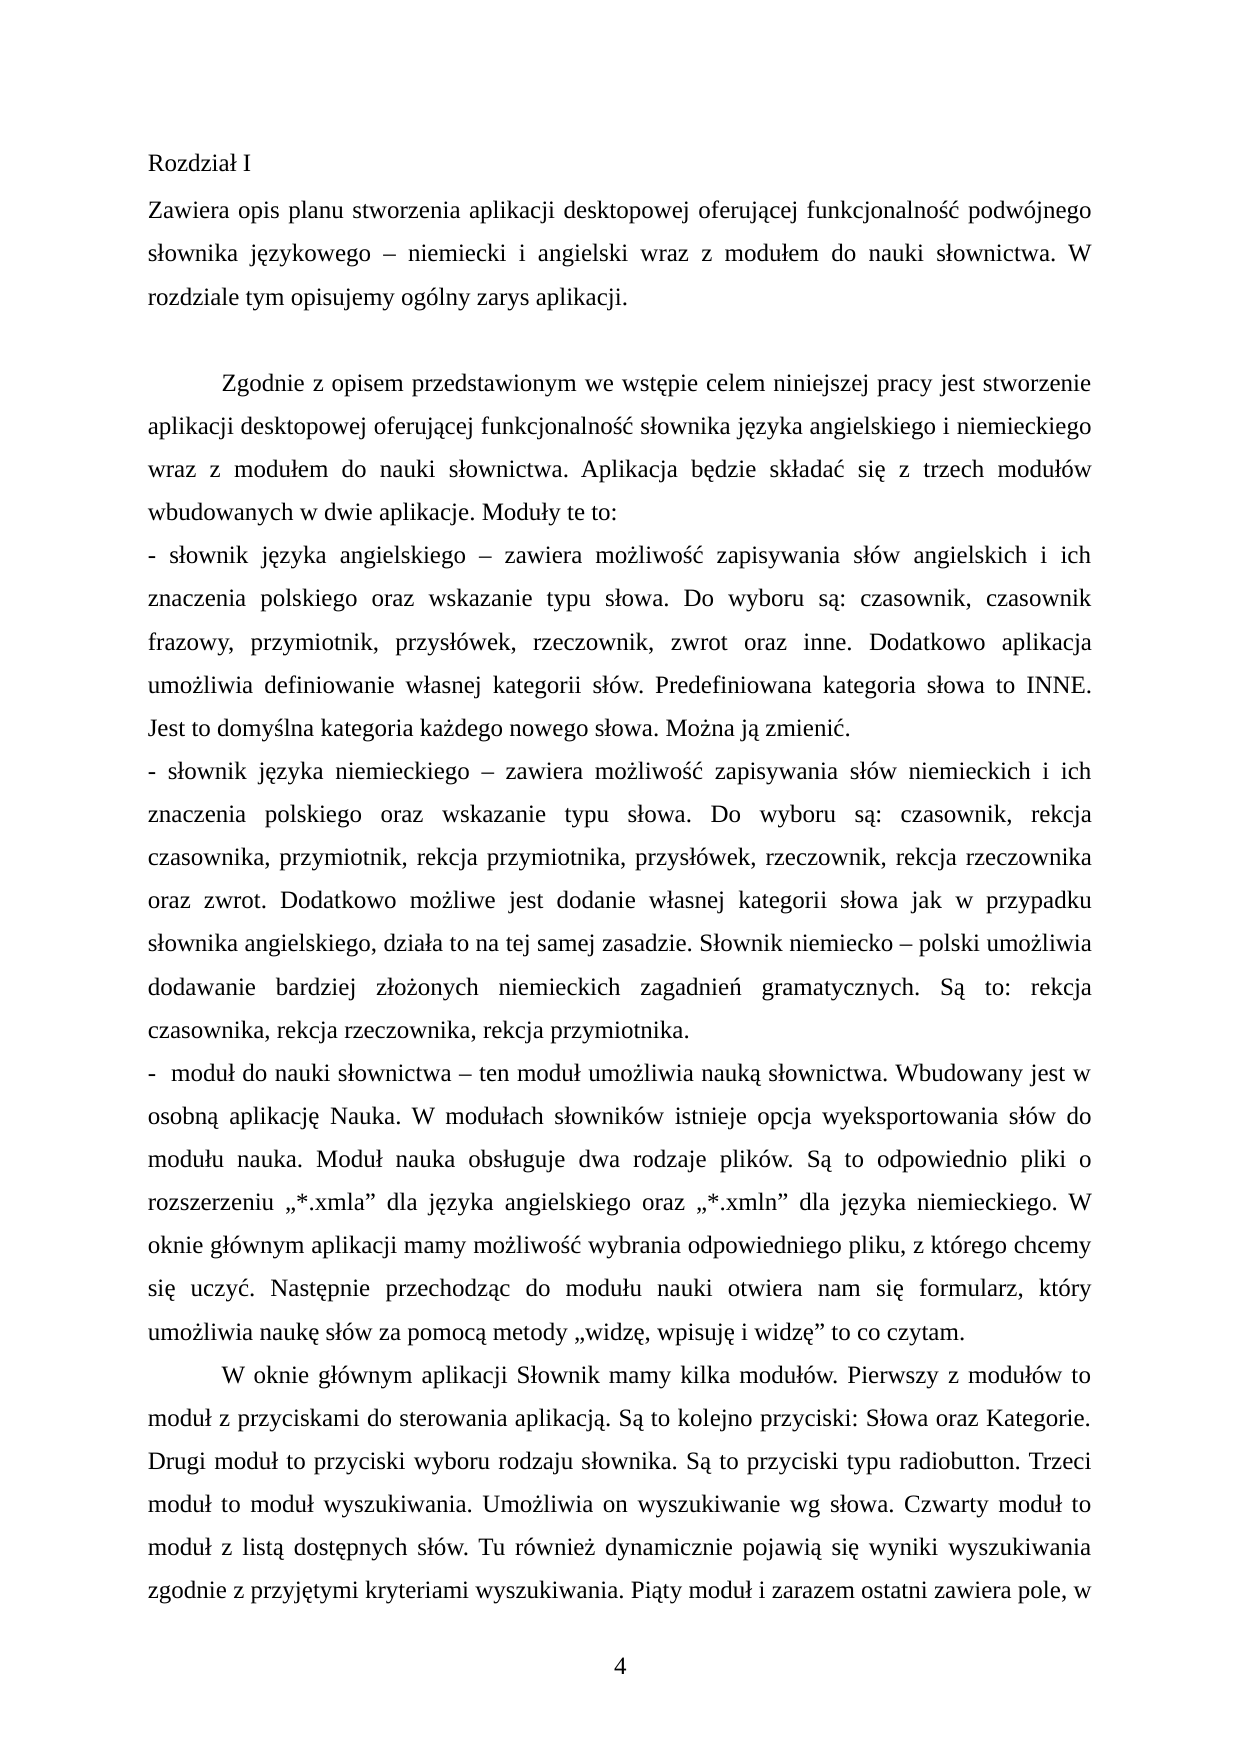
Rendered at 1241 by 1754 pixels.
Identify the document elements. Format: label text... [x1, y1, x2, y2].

text Zawiera opis planu stworzenia aplikacji desktopowej oferującej funkcjonalność podwójnego słownika językowego – niemiecki i angielski wraz z modułem do nauki słownictwa. W rozdziale tym opisujemy ogólny zarys aplikacji. [148, 195, 1093, 310]
text Rozdział I [148, 148, 1093, 176]
text - słownik języka angielskiego – zawiera możliwość zapisywania słów angielskich i ich znaczenia polskiego oraz wskazanie typu słowa. Do wyboru są: czasownik, czasownik frazowy, przymiotnik, przysłówek, rzeczownik, zwrot oraz inne. Dodatkowo aplikacja umożliwia definiowanie własnej kategorii słów. Predefiniowana kategoria słowa to INNE. Jest to domyślna kategoria każdego nowego słowa. Można ją zmienić. [148, 540, 1093, 742]
text - moduł do nauki słownictwa – ten moduł umożliwia nauką słownictwa. Wbudowany jest w osobną aplikację Nauka. W modułach słowników istnieje opcja wyeksportowania słów do modułu nauka. Moduł nauka obsługuje dwa rodzaje plików. Są to odpowiednio pliki o rozszerzeniu „*.xmla” dla języka angielskiego oraz „*.xmln” dla języka niemieckiego. W oknie głównym aplikacji mamy możliwość wybrania odpowiedniego pliku, z którego chcemy się uczyć. Następnie przechodząc do modułu nauki otwiera nam się formularz, który umożliwia naukę słów za pomocą metody „widzę, wpisuję i widzę” to co czytam. [148, 1058, 1093, 1345]
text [148, 1360, 1093, 1604]
text Zgodnie z opisem przedstawionym we wstępie celem niniejszej pracy jest stworzenie aplikacji desktopowej oferującej funkcjonalność słownika języka angielskiego i niemieckiego wraz z modułem do nauki słownictwa. Aplikacja będzie składać się z trzech modułów wbudowanych w dwie aplikacje. Moduły te to: [148, 368, 1093, 526]
text - słownik języka niemieckiego – zawiera możliwość zapisywania słów niemieckich i ich znaczenia polskiego oraz wskazanie typu słowa. Do wyboru są: czasownik, rekcja czasownika, przymiotnik, rekcja przymiotnika, przysłówek, rzeczownik, rekcja rzeczownika oraz zwrot. Dodatkowo możliwe jest dodanie własnej kategorii słowa jak w przypadku słownika angielskiego, działa to na tej samej zasadzie. Słownik niemiecko – polski umożliwia dodawanie bardziej złożonych niemieckich zagadnień gramatycznych. Są to: rekcja czasownika, rekcja rzeczownika, rekcja przymiotnika. [148, 756, 1093, 1043]
